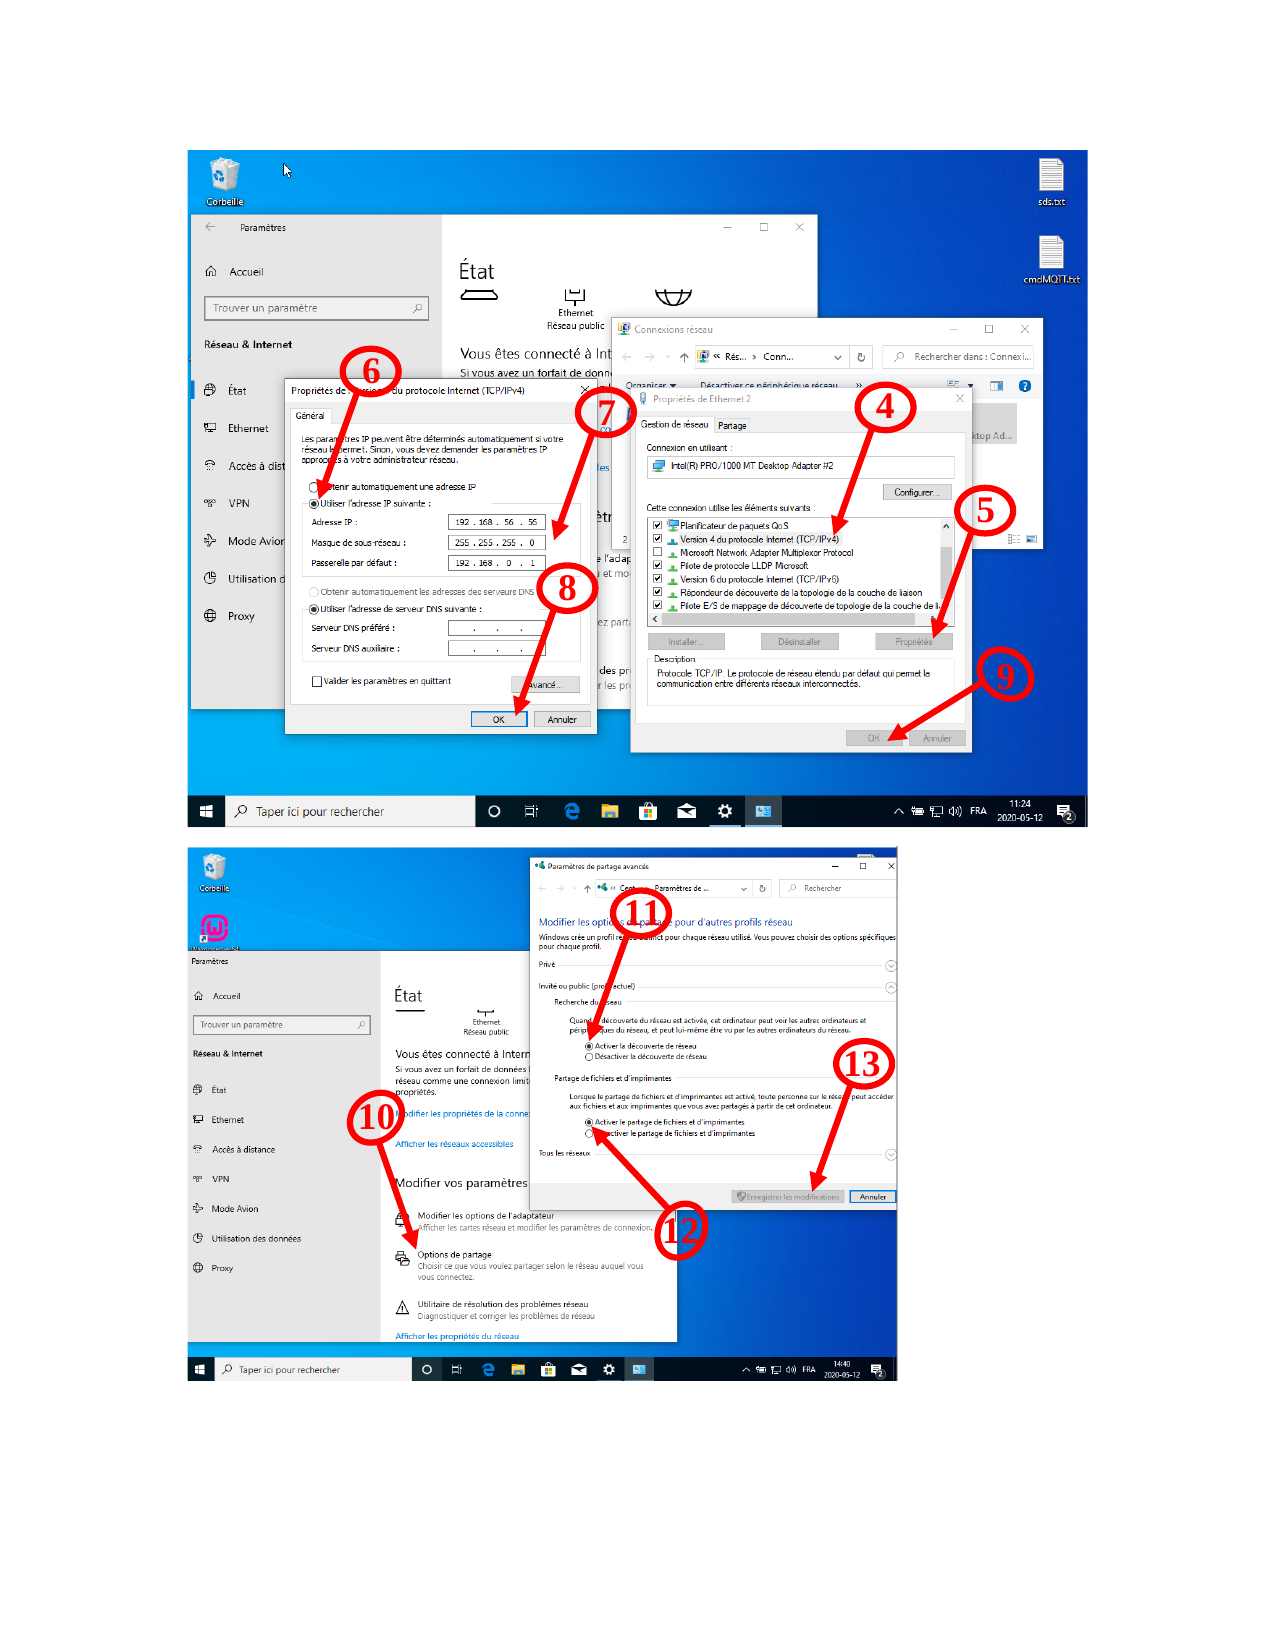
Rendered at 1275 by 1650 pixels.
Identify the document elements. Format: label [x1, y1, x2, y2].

picture [200, 929, 228, 942]
picture [187, 846, 898, 1381]
picture [207, 921, 222, 935]
picture [222, 199, 242, 205]
picture [187, 150, 1088, 828]
picture [205, 886, 227, 890]
picture [187, 201, 199, 206]
picture [202, 915, 228, 926]
